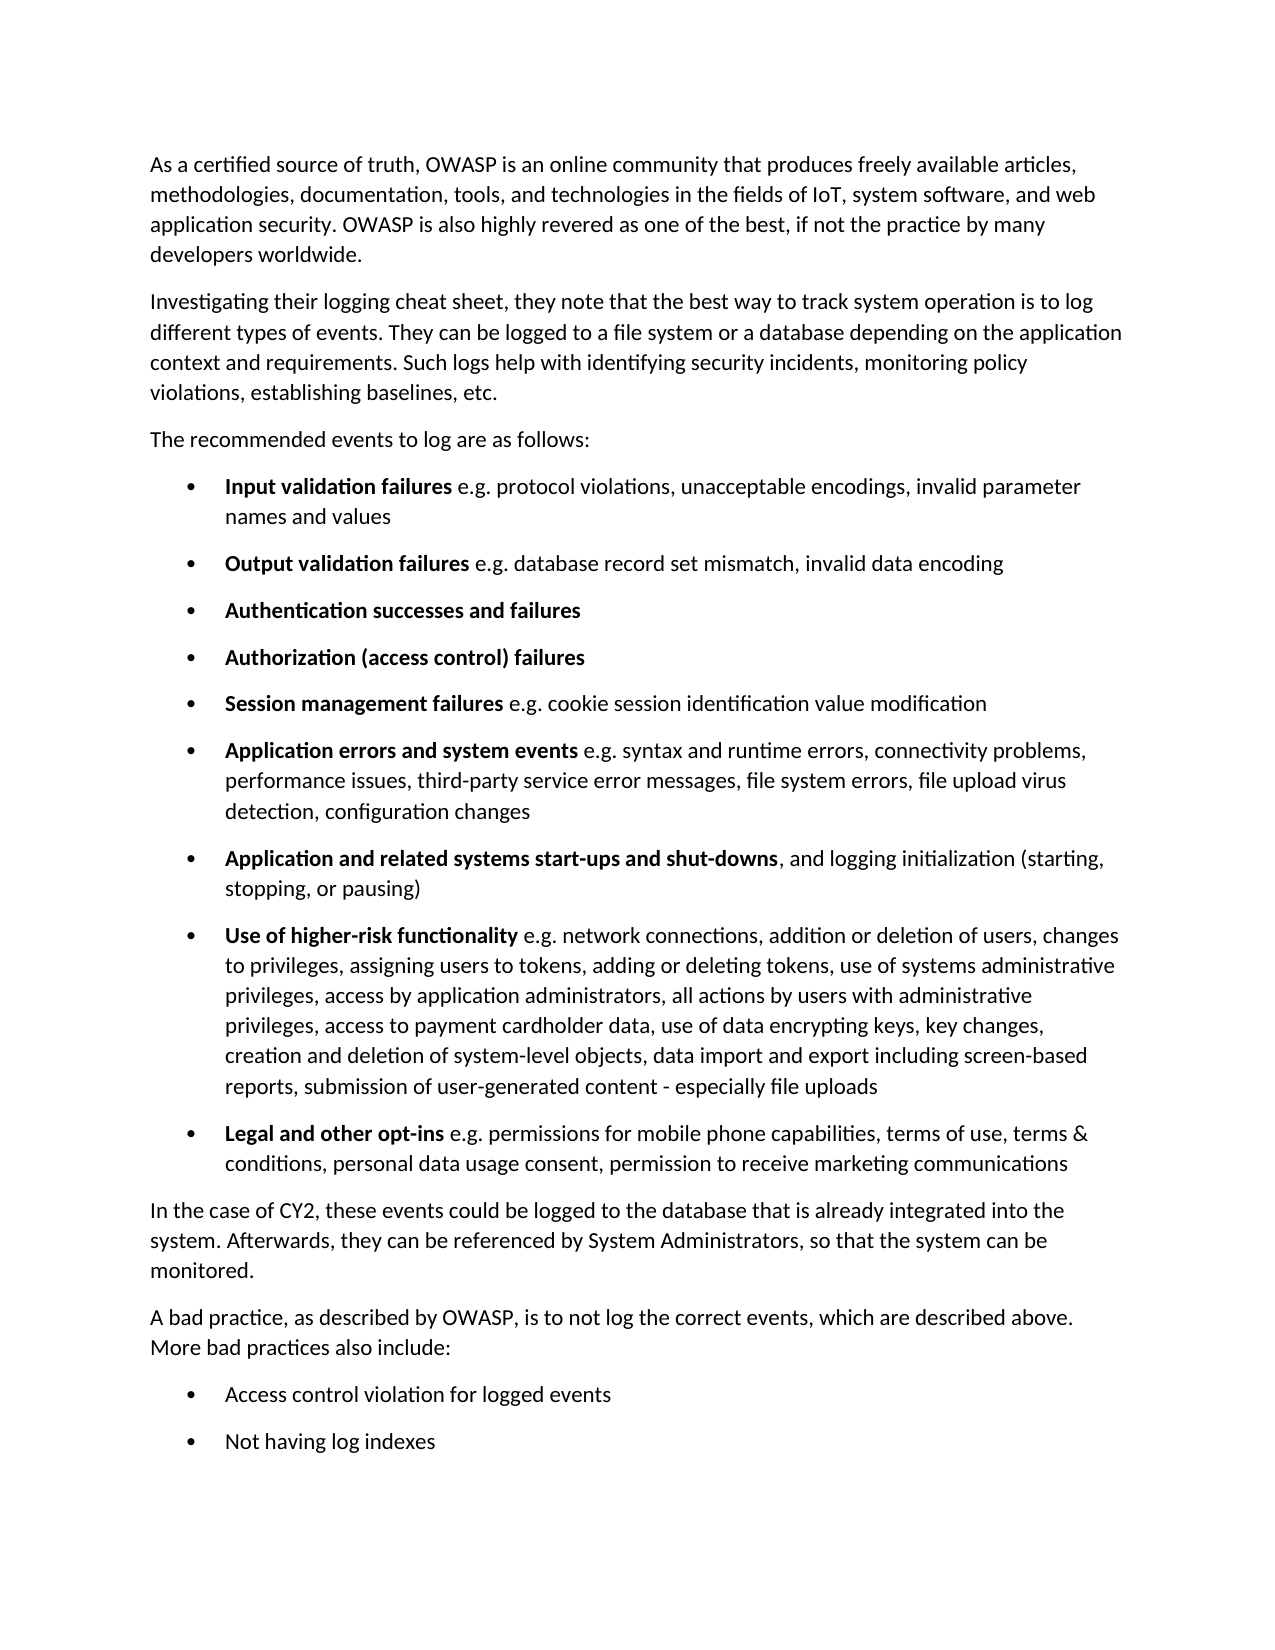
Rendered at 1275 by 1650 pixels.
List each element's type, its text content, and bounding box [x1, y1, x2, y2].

text The recommended events to log are as follows: [150, 425, 1125, 453]
list Access control violation for logged events [187, 1380, 1125, 1408]
list Authentication successes and failures [187, 596, 1125, 624]
list Application and related systems start-ups and shut-downs, and logging initialization (starting, stopping, or pausing) [187, 844, 1125, 902]
list Session management failures e.g. cookie session identification value modification [187, 689, 1125, 718]
list Not having log indexes [187, 1427, 1125, 1455]
list Input validation failures e.g. protocol violations, unacceptable encodings, invalid parameter names and values [187, 472, 1125, 530]
list Authorization (access control) failures [187, 643, 1125, 671]
list Output validation failures e.g. database record set mismatch, invalid data encoding [187, 549, 1125, 577]
text In the case of CY2, these events could be logged to the database that is already integrated into the system. Afterwards, they can be referenced by System Administrators, so that the system can be monitored. [150, 1196, 1125, 1284]
list Application errors and system events e.g. syntax and runtime errors, connectivity problems, performance issues, third-party service error messages, file system errors, file upload virus detection, configuration changes [187, 736, 1125, 825]
text As a certified source of truth, OWASP is an online community that produces freely available articles, methodologies, documentation, tools, and technologies in the fields of IoT, system software, and web application security. OWASP is also highly revered as one of the best, if not the practice by many developers worldwide. [150, 150, 1125, 269]
list Use of higher-risk functionality e.g. network connections, addition or deletion of users, changes to privileges, assigning users to tokens, adding or deleting tokens, use of systems administrative privileges, access by application administrators, all actions by users with administrative privileges, access to payment cardholder data, use of data encrypting keys, key changes, creation and deletion of system-level objects, data import and export including screen-based reports, submission of user-generated content - especially file uploads [187, 921, 1125, 1100]
text Investigating their logging cheat sheet, they note that the best way to track system operation is to log different types of events. They can be logged to a file system or a database depending on the application context and requirements. Such logs help with identifying security incidents, monitoring policy violations, establishing baselines, etc. [150, 287, 1125, 406]
list Legal and other opt-ins e.g. permissions for mobile phone capabilities, terms of use, terms & conditions, personal data usage consent, permission to receive marketing communications [187, 1119, 1125, 1177]
text A bad practice, as described by OWASP, is to not log the correct events, which are described above. More bad practices also include: [150, 1303, 1125, 1361]
